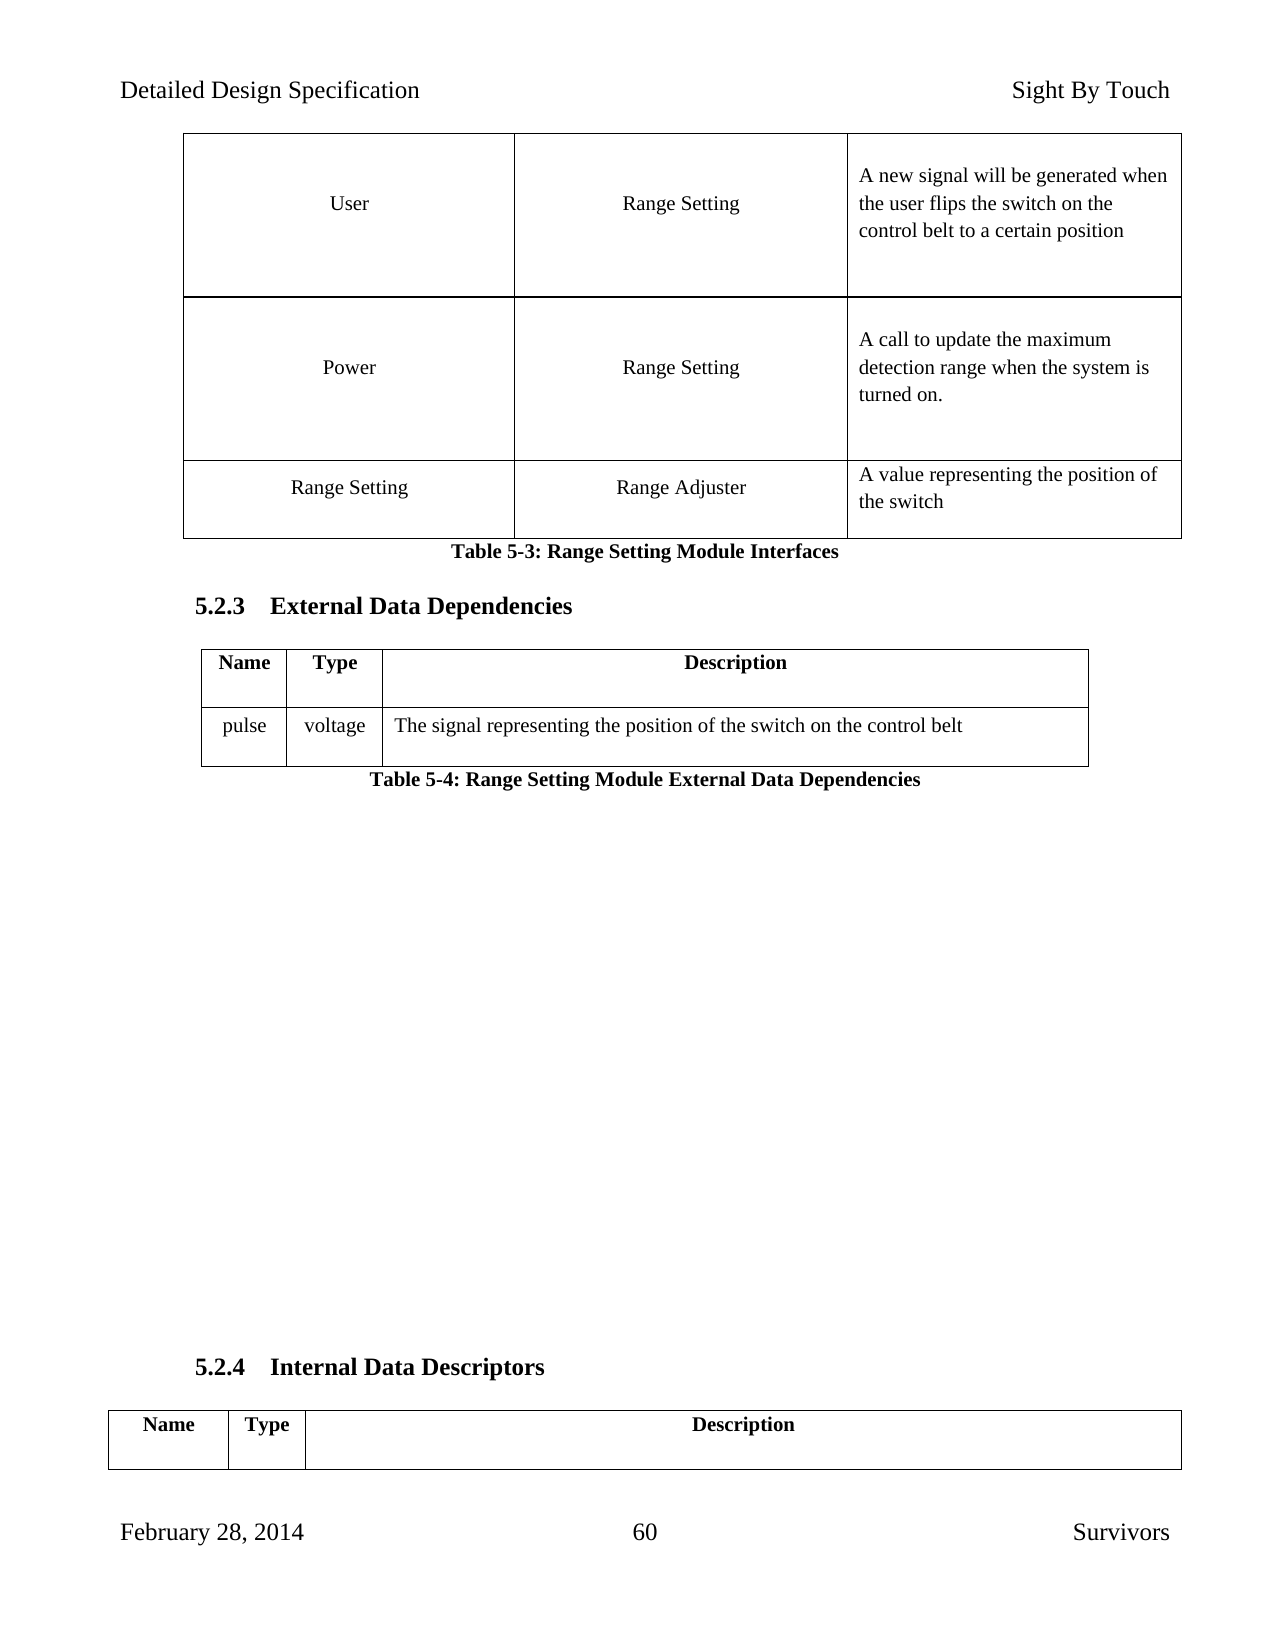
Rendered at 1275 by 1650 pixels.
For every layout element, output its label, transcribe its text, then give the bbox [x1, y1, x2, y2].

table_cell Range Adjuster [515, 461, 847, 537]
table_cell A new signal will be generated when the user flips the switch on the control belt to a certain position [848, 134, 1181, 296]
table_header Description [306, 1411, 1181, 1468]
table_cell Range Setting [184, 461, 514, 537]
table_header Name [202, 650, 286, 707]
table_header Description [383, 650, 1088, 707]
table_header Name [109, 1411, 228, 1468]
subtitle 5.2.3 External Data Dependencies [120, 591, 1170, 620]
table_cell Range Setting [515, 298, 847, 460]
table_header Type [229, 1411, 305, 1468]
table_cell The signal representing the position of the switch on the control belt [383, 708, 1088, 766]
table_cell voltage [287, 708, 382, 766]
table_cell Power [184, 298, 514, 460]
table_header Type [287, 650, 382, 707]
table_cell Range Setting [515, 134, 847, 296]
table_cell A call to update the maximum detection range when the system is turned on. [848, 298, 1181, 460]
table_cell User [184, 134, 514, 296]
table_cell A value representing the position of the switch [848, 461, 1181, 537]
table_cell pulse [202, 708, 286, 766]
text Table 5-4: Range Setting Module External Data Dependencies [120, 767, 1170, 791]
text Table 5-3: Range Setting Module Interfaces [120, 538, 1170, 563]
subtitle 5.2.4 Internal Data Descriptors [195, 1352, 1170, 1381]
